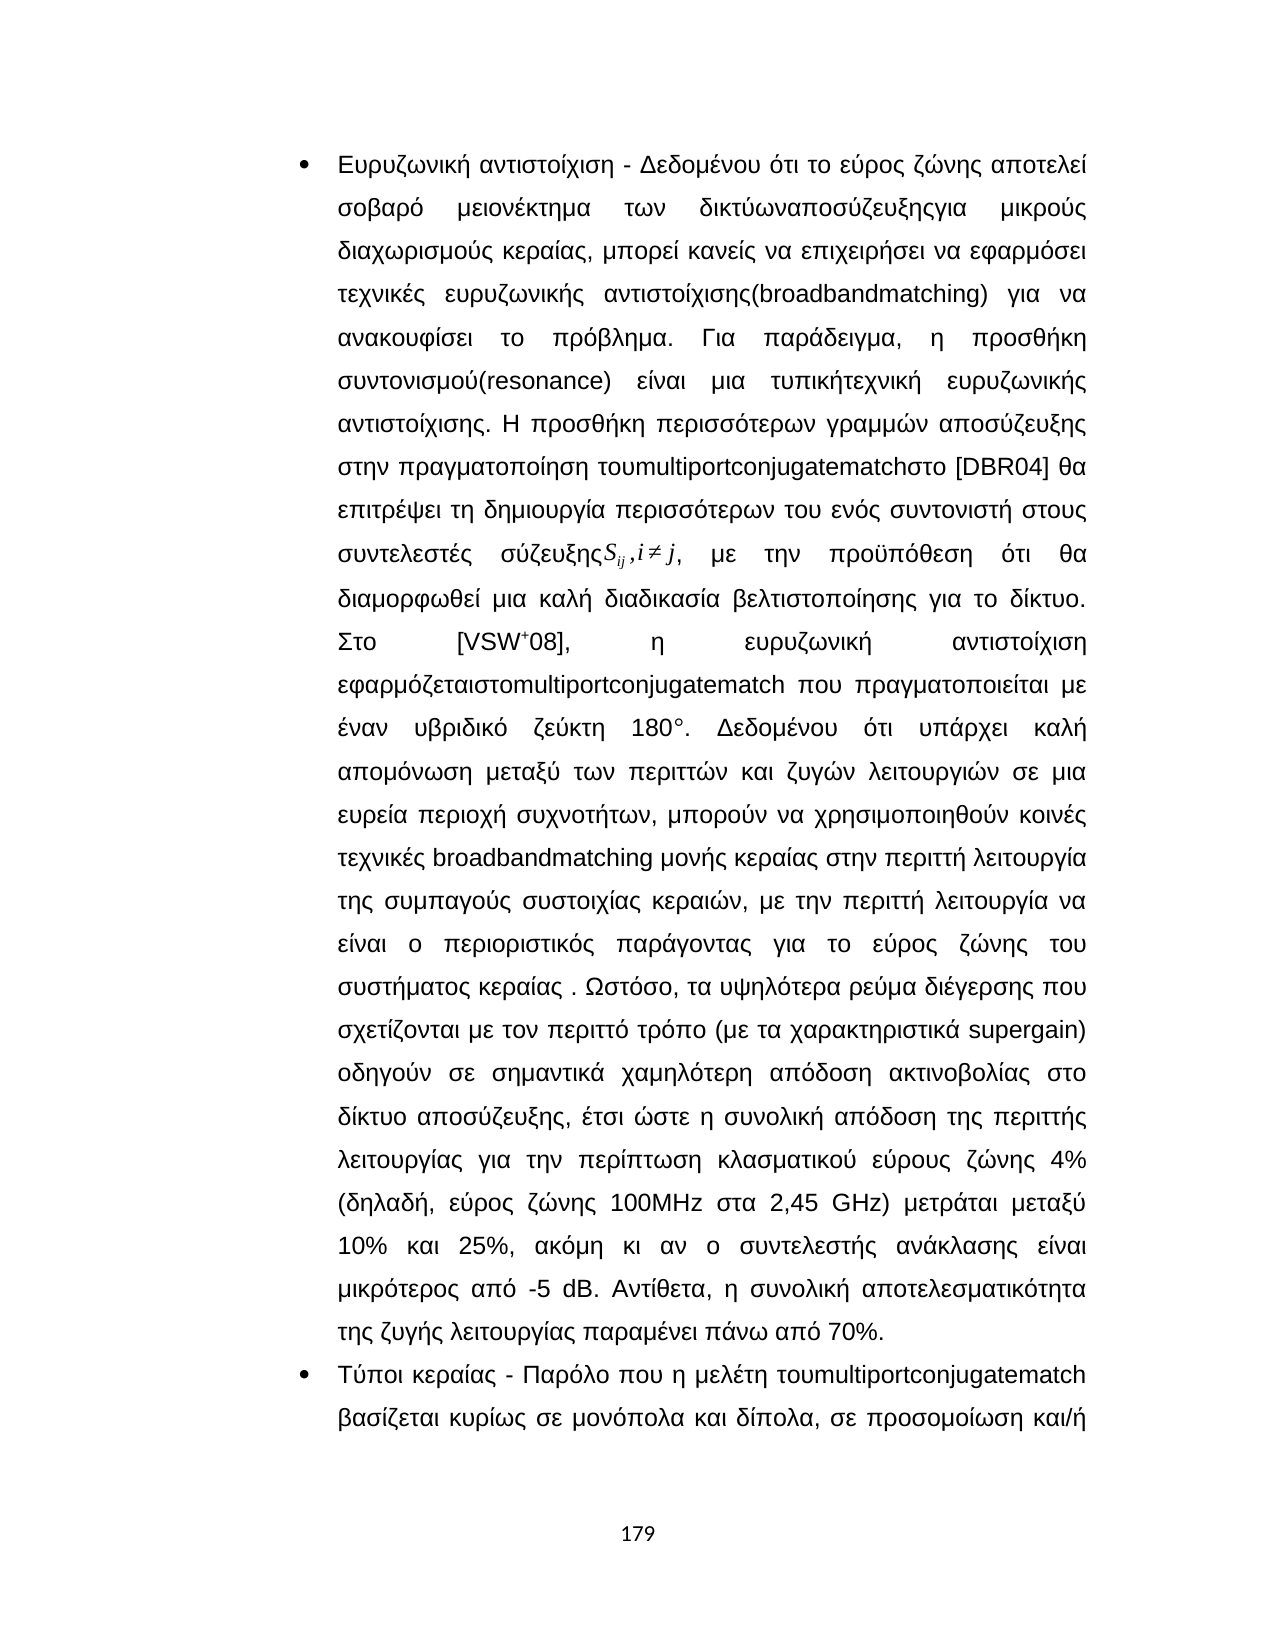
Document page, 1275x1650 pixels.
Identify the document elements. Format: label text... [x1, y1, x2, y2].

list Ευρυζωνική αντιστοίχιση - Δεδομένου ότι το εύρος ζώνης αποτελεί σοβαρό μειονέκτημα των δικτύωναποσύζευξηςγια μικρούς διαχωρισμούς κεραίας, μπορεί κανείς να επιχειρήσει να εφαρμόσει τεχνικές ευρυζωνικής αντιστοίχισης(broadbandmatching) για να ανακουφίσει το πρόβλημα. Για παράδειγμα, η προσθήκη συντονισμού(resonance) είναι μια τυπικήτεχνική ευρυζωνικής αντιστοίχισης. Η προσθήκη περισσότερων γραμμών αποσύζευξης στην πραγματοποίηση τουmultiportconjugatematchστο [DBR04] θα επιτρέψει τη δημιουργία περισσότερων του ενός συντονιστή στους συντελεστές σύζευξης, με την προϋπόθεση ότι θα διαμορφωθεί μια καλή διαδικασία βελτιστοποίησης για το δίκτυο. Στο [VSW+08], η ευρυζωνική αντιστοίχιση εφαρμόζεταιστοmultiportconjugatematch που πραγματοποιείται με έναν υβριδικό ζεύκτη 180. Δεδομένου ότι υπάρχει καλή απομόνωση μεταξύ των περιττών και ζυγών λειτουργιών σε μια ευρεία περιοχή συχνοτήτων, μπορούν να χρησιμοποιηθούν κοινές τεχνικές broadbandmatching μονής κεραίας στην περιττή λειτουργία της συμπαγούς συστοιχίας κεραιών, με την περιττή λειτουργία να είναι ο περιοριστικός παράγοντας για το εύρος ζώνης του συστήματος κεραίας . Ωστόσο, τα υψηλότερα ρεύμα διέγερσης που σχετίζονται με τον περιττό τρόπο (με τα χαρακτηριστικά supergain) οδηγούν σε σημαντικά χαμηλότερη απόδοση ακτινοβολίας στο δίκτυο αποσύζευξης, έτσι ώστε η συνολική απόδοση της περιττής λειτουργίας για την περίπτωση κλασματικού εύρους ζώνης 4% (δηλαδή, εύρος ζώνης 100MHz στα 2,45 GHz) μετράται μεταξύ 10% και 25%, ακόμη κι αν ο συντελεστής ανάκλασης είναι μικρότερος από -5 dB. Αντίθετα, η συνολική αποτελεσματικότητα της ζυγής λειτουργίας παραμένει πάνω από 70%. [300, 150, 1087, 1346]
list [300, 1360, 1087, 1432]
